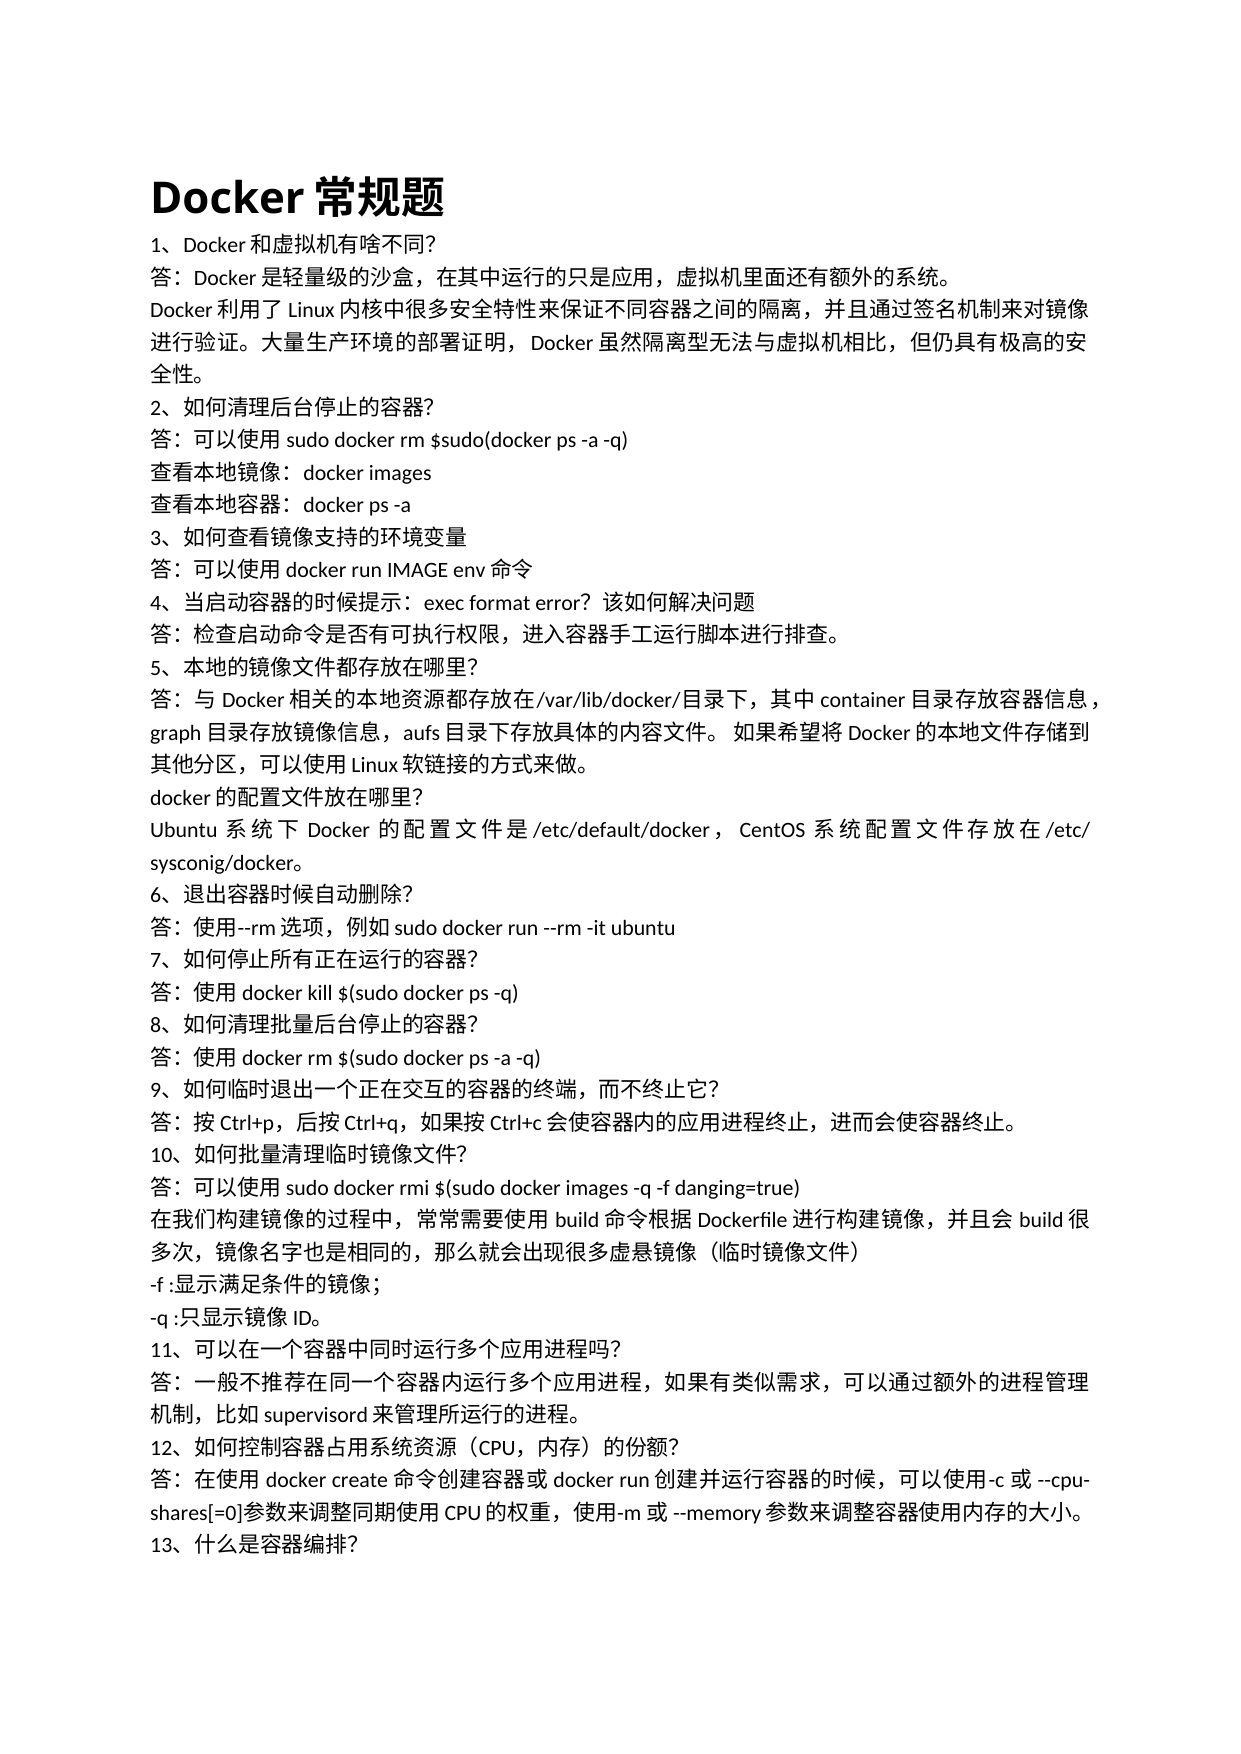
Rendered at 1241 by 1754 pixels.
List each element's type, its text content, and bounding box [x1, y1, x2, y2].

text 4、当启动容器的时候提示：exec format error？该如何解决问题 [150, 584, 1090, 617]
text Ubuntu系统下Docker的配置文件是/etc/default/docker，CentOS系统配置文件存放在/etc/sysconig/docker。 [150, 812, 1090, 877]
text 12、如何控制容器占用系统资源（CPU，内存）的份额？ [150, 1429, 1090, 1462]
text 2、如何清理后台停止的容器？ [150, 389, 1090, 422]
text 答：使用--rm选项，例如sudo docker run --rm -it ubuntu [150, 909, 1090, 942]
text Docker常规题 [150, 162, 1090, 227]
text 在我们构建镜像的过程中，常常需要使用build命令根据Dockerfile进行构建镜像，并且会build很多次，镜像名字也是相同的，那么就会出现很多虚悬镜像（临时镜像文件） [150, 1202, 1090, 1267]
text 答：与Docker相关的本地资源都存放在/var/lib/docker/目录下，其中container目录存放容器信息，graph目录存放镜像信息，aufs目录下存放具体的内容文件。 如果希望将Docker的本地文件存储到其他分区，可以使用Linux软链接的方式来做。 [150, 682, 1090, 779]
text 答：可以使用 sudo docker rm $sudo(docker ps -a -q) [150, 422, 1090, 454]
text 5、本地的镜像文件都存放在哪里？ [150, 649, 1090, 682]
text 11、可以在一个容器中同时运行多个应用进程吗？ [150, 1332, 1090, 1364]
text 答：按Ctrl+p，后按Ctrl+q，如果按Ctrl+c会使容器内的应用进程终止，进而会使容器终止。 [150, 1104, 1090, 1137]
text 8、如何清理批量后台停止的容器？ [150, 1007, 1090, 1039]
text 3、如何查看镜像支持的环境变量 [150, 519, 1090, 552]
text 1、Docker和虚拟机有啥不同？ [150, 227, 1090, 259]
text 查看本地镜像：docker images [150, 454, 1090, 487]
text 查看本地容器：docker ps -a [150, 487, 1090, 519]
text -q :只显示镜像ID。 [150, 1299, 1090, 1332]
text 答：可以使用sudo docker rmi $(sudo docker images -q -f danging=true) [150, 1169, 1090, 1202]
text 答：Docker是轻量级的沙盒，在其中运行的只是应用，虚拟机里面还有额外的系统。 [150, 259, 1090, 292]
text 答：一般不推荐在同一个容器内运行多个应用进程，如果有类似需求，可以通过额外的进程管理机制，比如supervisord来管理所运行的进程。 [150, 1364, 1090, 1429]
text 9、如何临时退出一个正在交互的容器的终端，而不终止它？ [150, 1072, 1090, 1104]
text 10、如何批量清理临时镜像文件？ [150, 1137, 1090, 1169]
text -f :显示满足条件的镜像； [150, 1267, 1090, 1299]
text Docker利用了Linux内核中很多安全特性来保证不同容器之间的隔离，并且通过签名机制来对镜像进行验证。大量生产环境的部署证明，Docker虽然隔离型无法与虚拟机相比，但仍具有极高的安全性。 [150, 292, 1090, 389]
text 7、如何停止所有正在运行的容器？ [150, 942, 1090, 974]
text 答：可以使用docker run IMAGE env命令 [150, 552, 1090, 584]
text 6、退出容器时候自动删除？ [150, 877, 1090, 909]
text 答：使用docker rm $(sudo docker ps -a -q) [150, 1039, 1090, 1072]
text 答：使用docker kill $(sudo docker ps -q) [150, 974, 1090, 1007]
text docker的配置文件放在哪里？ [150, 779, 1090, 812]
text 答：检查启动命令是否有可执行权限，进入容器手工运行脚本进行排查。 [150, 617, 1090, 649]
text 13、什么是容器编排？ [150, 1527, 1090, 1559]
text 答：在使用docker create命令创建容器或docker run创建并运行容器的时候，可以使用-c 或 --cpu-shares[=0]参数来调整同期使用CPU的权重，使用-m 或 --memory参数来调整容器使用内存的大小。 [150, 1462, 1090, 1527]
